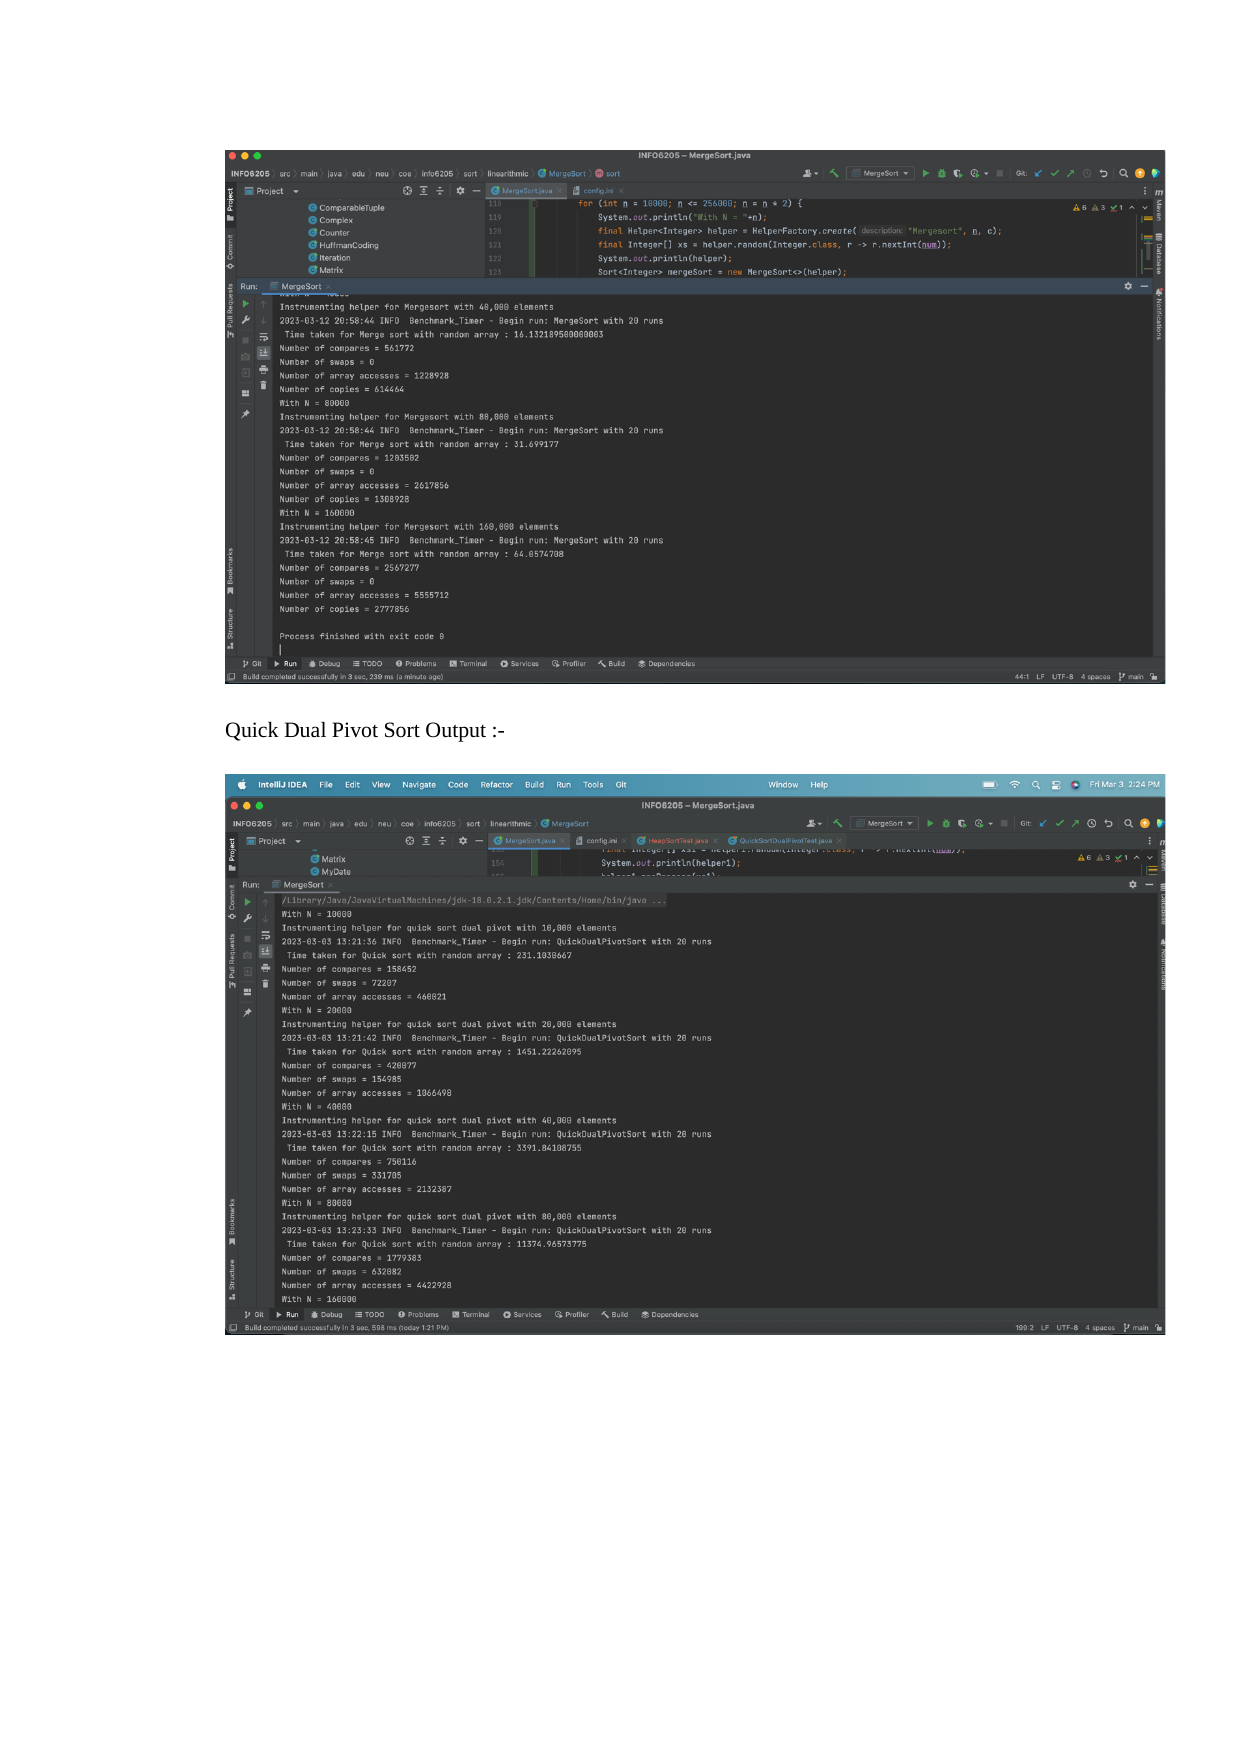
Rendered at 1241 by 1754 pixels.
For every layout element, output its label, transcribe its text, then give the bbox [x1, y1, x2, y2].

list Quick Dual Pivot Sort Output :- [225, 717, 1090, 742]
picture [225, 774, 1166, 1335]
picture [225, 150, 1166, 684]
